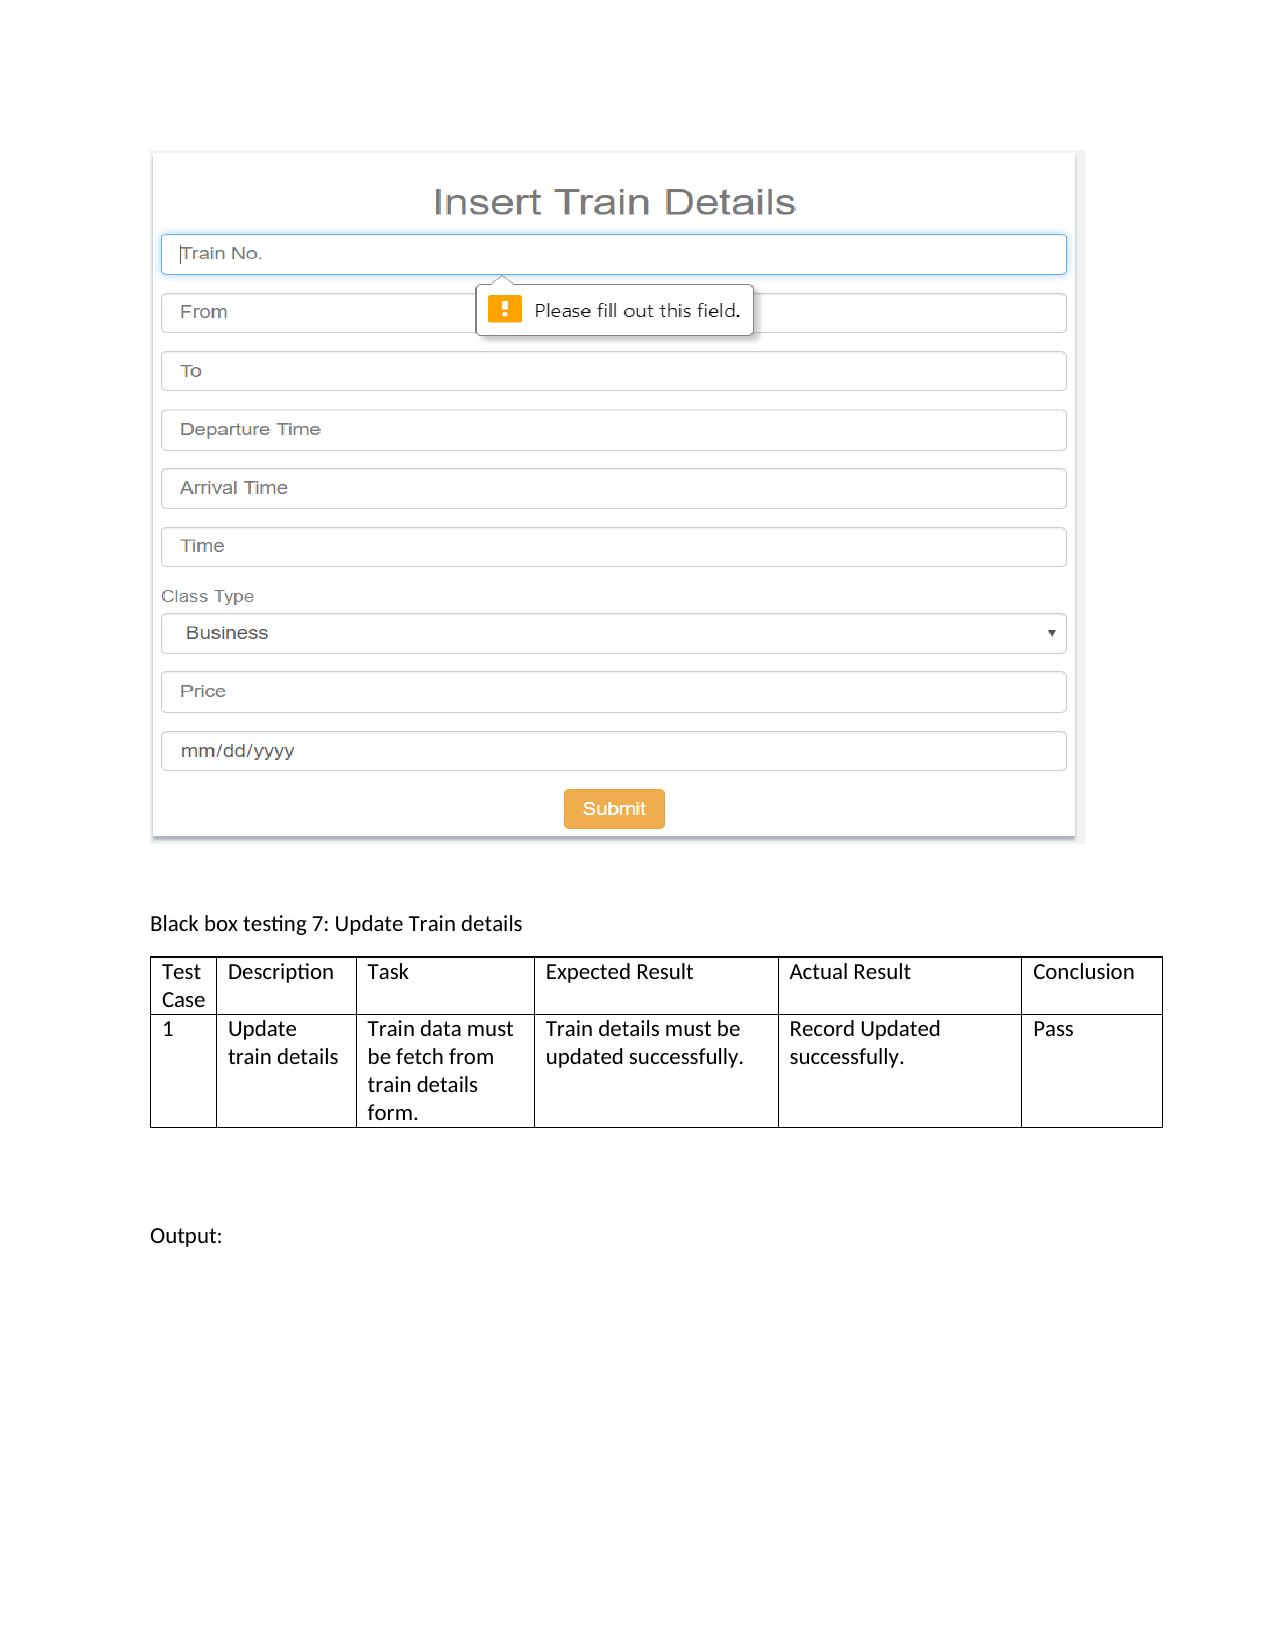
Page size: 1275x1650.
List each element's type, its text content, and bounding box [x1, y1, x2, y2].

picture [150, 150, 1085, 844]
text Output: [150, 1221, 1125, 1249]
table_cell Update train details [217, 1015, 356, 1127]
table_header Actual Result [779, 958, 1021, 1013]
table_cell Pass [1022, 1015, 1162, 1127]
table_header Task [357, 958, 534, 1013]
table_cell Train details must be updated successfully. [535, 1015, 778, 1127]
table_header Conclusion [1022, 958, 1162, 1013]
table_cell 1 [151, 1015, 216, 1127]
table_header Description [217, 958, 356, 1013]
text Black box testing 7: Update Train details [150, 909, 1125, 937]
table_cell Train data must be fetch from train details form. [357, 1015, 534, 1127]
table_cell Record Updated successfully. [779, 1015, 1021, 1127]
table_header Test Case [151, 958, 216, 1013]
table_header Expected Result [535, 958, 778, 1013]
